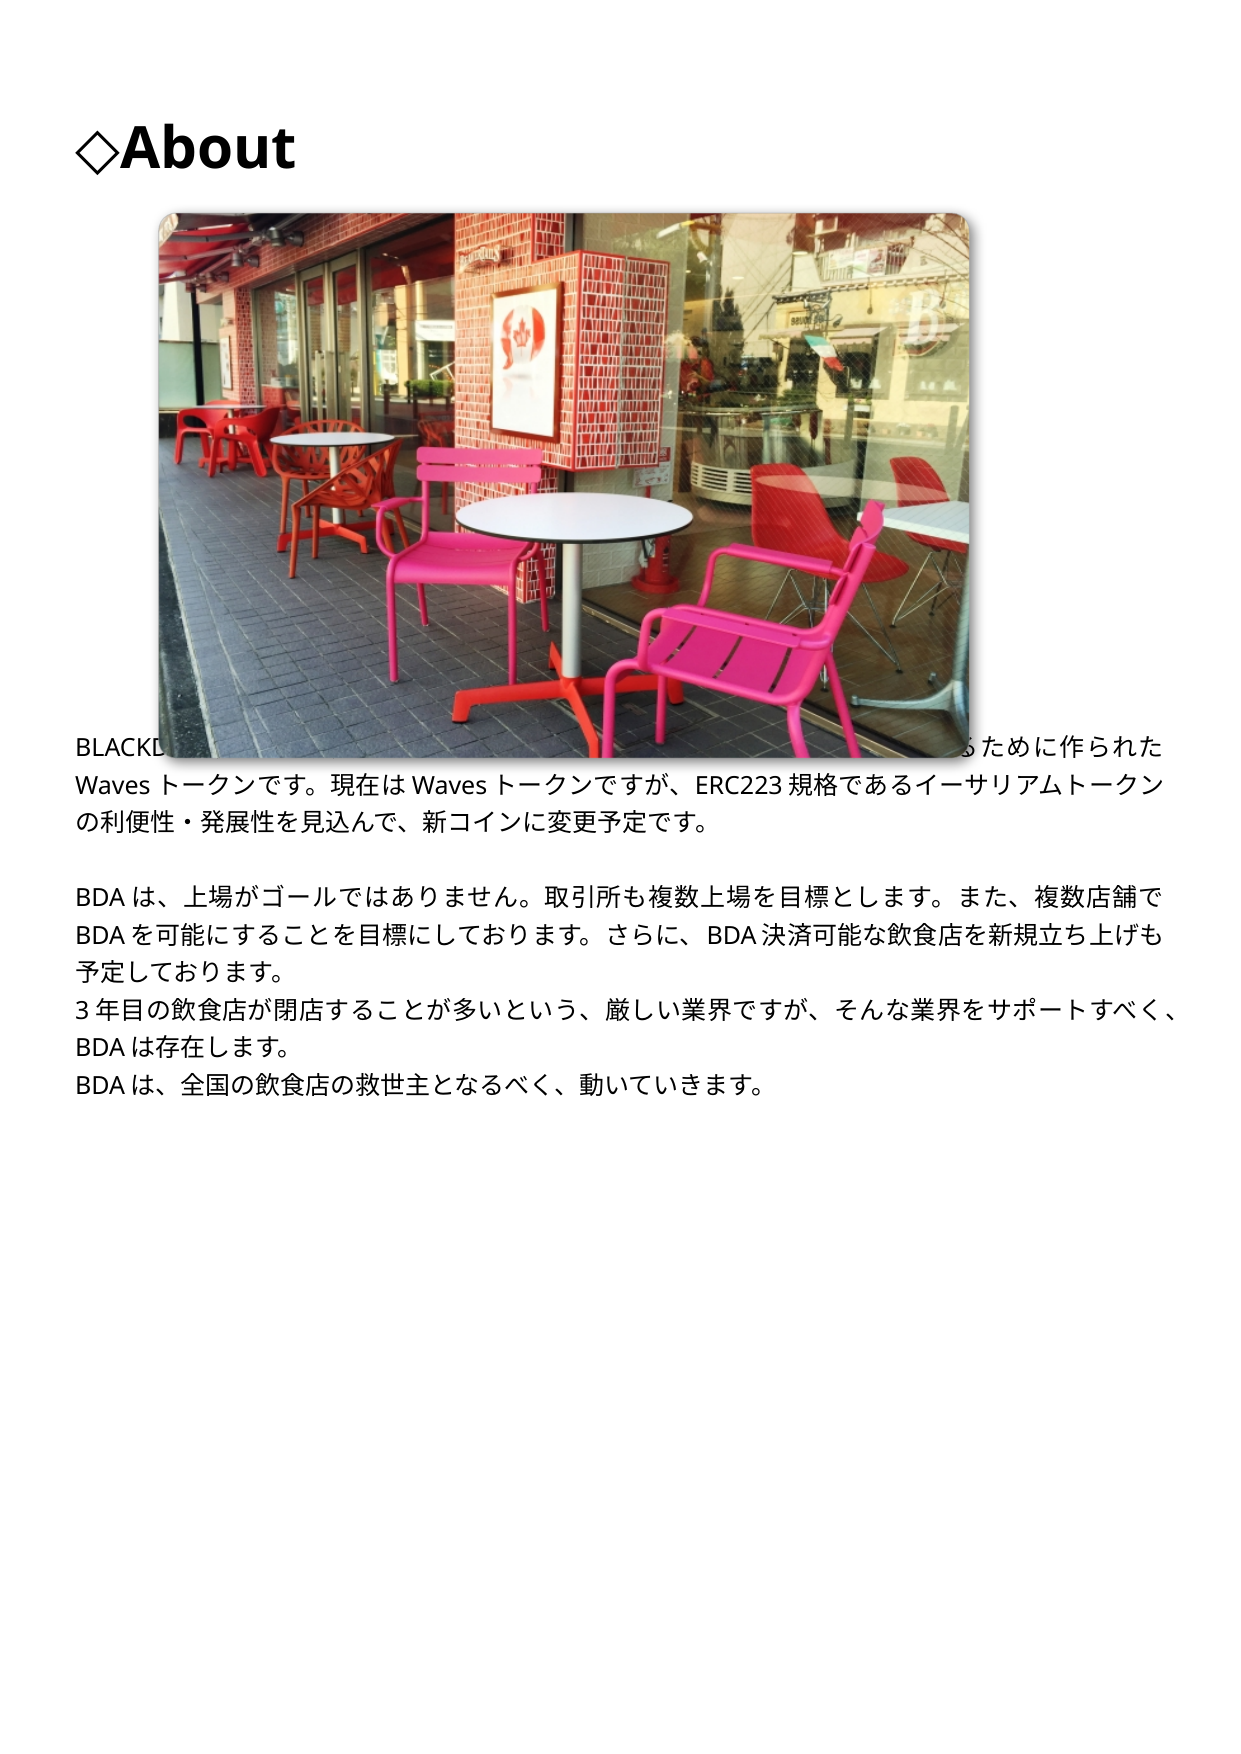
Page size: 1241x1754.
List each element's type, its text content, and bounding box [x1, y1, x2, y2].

text 3年目の飲食店が閉店することが多いという、厳しい業界ですが、そんな業界をサポートすべく、BDAは存在します。 [75, 989, 1165, 1064]
text ◇About [75, 89, 1165, 202]
text BLACKDIA（以下BDA）とは2018年5月9日、飲食店とお客様を結びつけるために作られたWavesトークンです。現在はWavesトークンですが、ERC223規格であるイーサリアムトークンの利便性・発展性を見込んで、新コインに変更予定です。 [75, 727, 1165, 839]
picture [160, 214, 968, 757]
text BDAは、上場がゴールではありません。取引所も複数上場を目標とします。また、複数店舗でBDAを可能にすることを目標にしております。さらに、BDA決済可能な飲食店を新規立ち上げも予定しております。 [75, 877, 1165, 989]
text BDAは、全国の飲食店の救世主となるべく、動いていきます。 [75, 1064, 1165, 1102]
